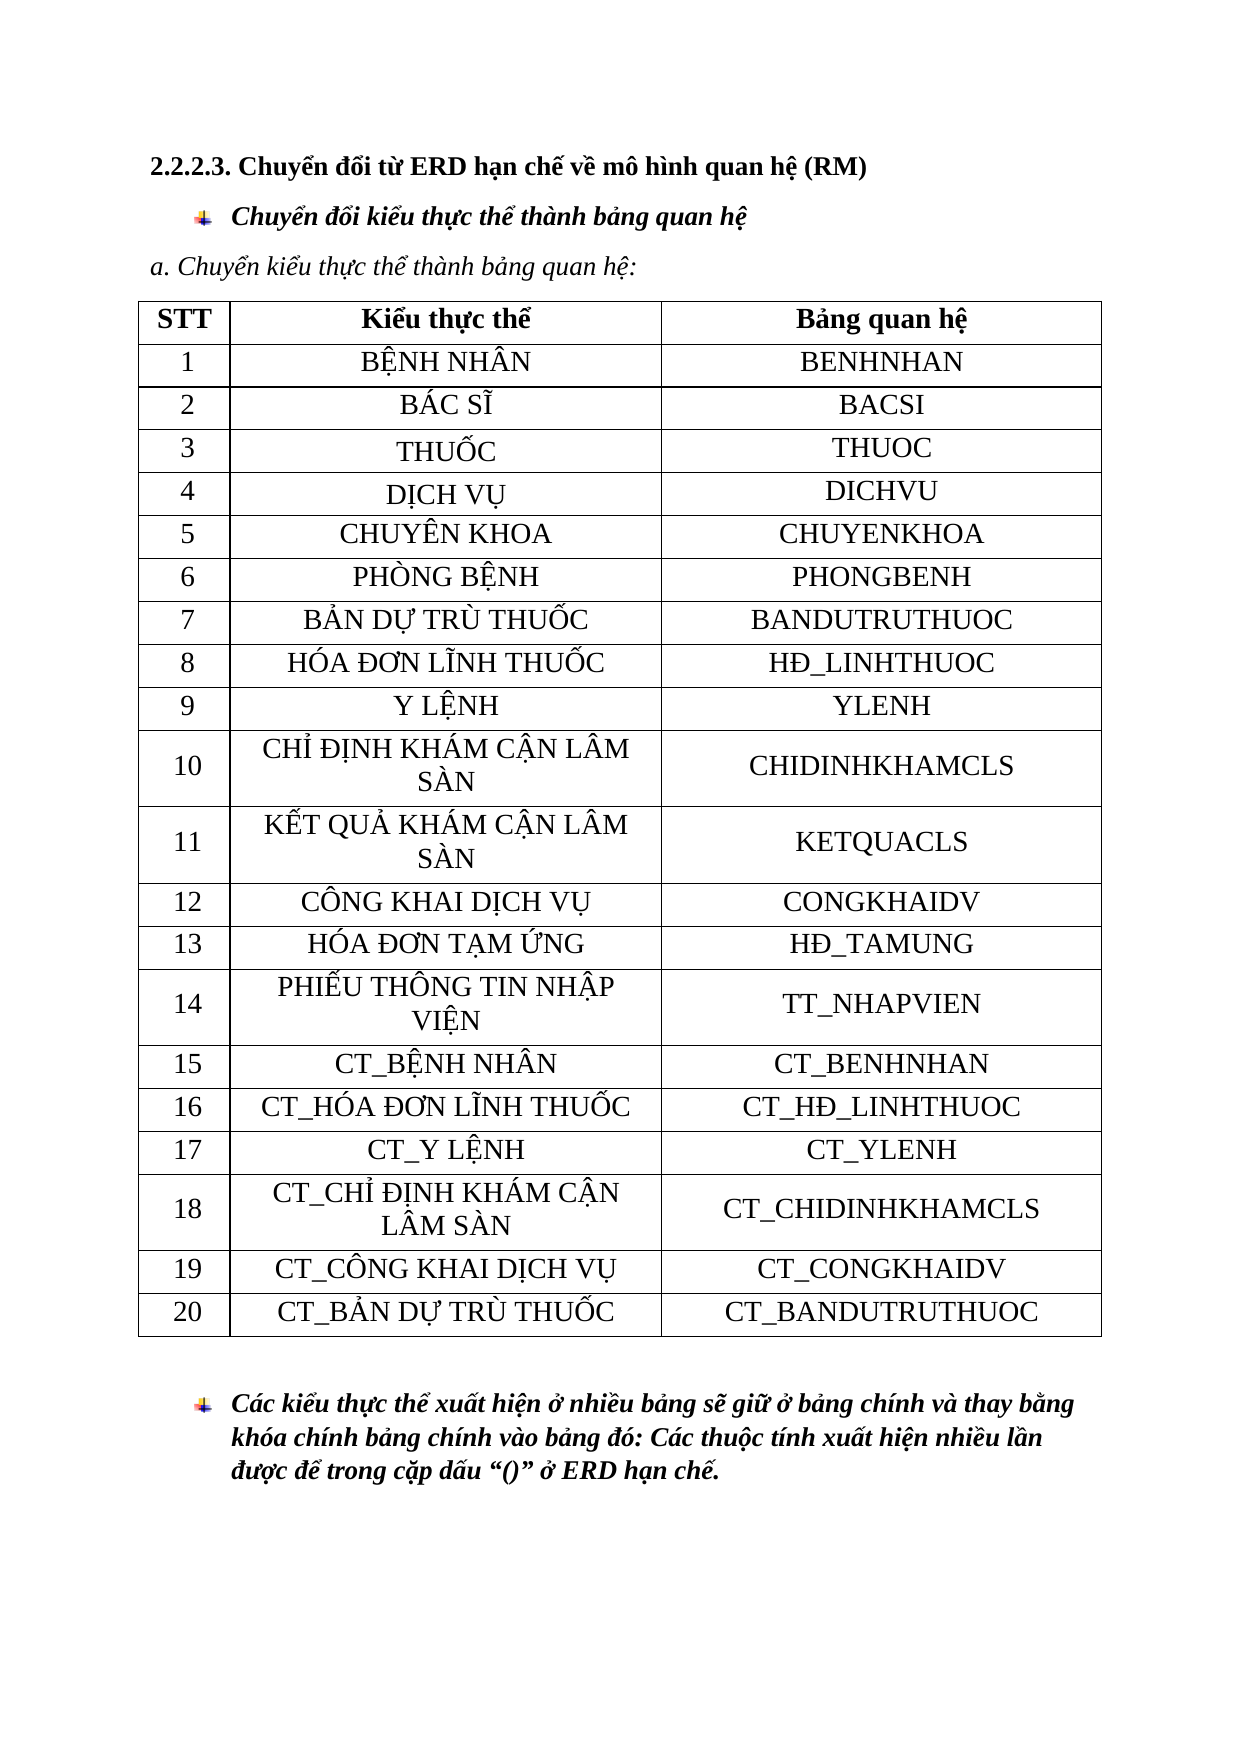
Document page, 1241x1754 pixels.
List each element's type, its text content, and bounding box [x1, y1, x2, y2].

picture [194, 209, 212, 226]
table_cell THUỐC [231, 430, 661, 472]
list Các kiểu thực thể xuất hiện ở nhiều bảng sẽ giữ ở bảng chính và thay bằng khóa chính bảng chính vào bảng đó: Các thuộc tính xuất hiện nhiều lần được để trong cặp dấu “()” ở ERD hạn chế. [194, 1387, 1090, 1486]
table_cell CT_BANDUTRUTHUOC [662, 1294, 1101, 1336]
table_header Bảng quan hệ [662, 302, 1101, 343]
table_cell [139, 1294, 229, 1336]
table_cell DICHVU [662, 473, 1101, 515]
table_cell CT_HĐ_LINHTHUOC [662, 1089, 1101, 1131]
table_cell [139, 516, 229, 558]
table_cell CHIDINHKHAMCLS [662, 731, 1101, 806]
table_cell Y LỆNH [231, 688, 661, 730]
table_cell [139, 345, 229, 386]
table_cell CT_BENHNHAN [662, 1046, 1101, 1088]
table_cell CT_Y LỆNH [231, 1132, 661, 1174]
table_cell [139, 1175, 229, 1250]
table_cell HÓA ĐƠN LĨNH THUỐC [231, 645, 661, 687]
table_cell BENHNHAN [662, 345, 1101, 386]
table_cell CHUYENKHOA [662, 516, 1101, 558]
table_cell BẢN DỰ TRÙ THUỐC [231, 602, 661, 644]
table_cell CT_YLENH [662, 1132, 1101, 1174]
subtitle 2.2.2.3. Chuyển đổi từ ERD hạn chế về mô hình quan hệ (RM) [150, 150, 1090, 181]
table_cell CONGKHAIDV [662, 884, 1101, 926]
table_cell KẾT QUẢ KHÁM CẬN LÂM SÀN [231, 807, 661, 883]
table_cell CT_CHỈ ĐỊNH KHÁM CẬN LÂM SÀN [231, 1175, 661, 1250]
table_cell PHONGBENH [662, 559, 1101, 601]
table_cell CÔNG KHAI DỊCH VỤ [231, 884, 661, 926]
table_cell CHUYÊN KHOA [231, 516, 661, 558]
table_cell HĐ_LINHTHUOC [662, 645, 1101, 687]
table_cell HĐ_TAMUNG [662, 927, 1101, 968]
table_cell PHÒNG BỆNH [231, 559, 661, 601]
table_cell [139, 688, 229, 730]
table_cell BỆNH NHÂN [231, 345, 661, 386]
table_cell CT_BẢN DỰ TRÙ THUỐC [231, 1294, 661, 1336]
table_cell [139, 731, 229, 806]
table_cell [139, 1251, 229, 1293]
table_cell CT_HÓA ĐƠN LĨNH THUỐC [231, 1089, 661, 1131]
table_cell [139, 559, 229, 601]
table_cell [139, 1132, 229, 1174]
table_cell DỊCH VỤ [231, 473, 661, 515]
table_cell BANDUTRUTHUOC [662, 602, 1101, 644]
table_header Kiểu thực thể [231, 302, 661, 343]
table_cell [139, 602, 229, 644]
table_cell HÓA ĐƠN TẠM ỨNG [231, 927, 661, 968]
table_cell CT_CHIDINHKHAMCLS [662, 1175, 1101, 1250]
table_cell KETQUACLS [662, 807, 1101, 883]
table_cell BACSI [662, 388, 1101, 429]
table_cell CT_CÔNG KHAI DỊCH VỤ [231, 1251, 661, 1293]
table_cell CHỈ ĐỊNH KHÁM CẬN LÂM SÀN [231, 731, 661, 806]
table_cell THUOC [662, 430, 1101, 472]
table_cell [139, 807, 229, 883]
table_cell [139, 970, 229, 1045]
table_header STT [139, 302, 229, 343]
table_cell CT_CONGKHAIDV [662, 1251, 1101, 1293]
table_cell CT_BỆNH NHÂN [231, 1046, 661, 1088]
table_cell [139, 1046, 229, 1088]
list Chuyển đổi kiểu thực thể thành bảng quan hệ [194, 200, 1090, 231]
table_cell [139, 927, 229, 968]
table_cell [139, 473, 229, 515]
table_cell [139, 1089, 229, 1131]
table_cell PHIẾU THÔNG TIN NHẬP VIỆN [231, 970, 661, 1045]
table_cell [139, 388, 229, 429]
text a. Chuyển kiểu thực thể thành bảng quan hệ: [150, 250, 1090, 282]
table_cell [139, 430, 229, 472]
table_cell YLENH [662, 688, 1101, 730]
table_cell TT_NHAPVIEN [662, 970, 1101, 1045]
table_cell BÁC SĨ [231, 388, 661, 429]
picture [194, 1396, 212, 1413]
table_cell [139, 645, 229, 687]
table_cell [139, 884, 229, 926]
